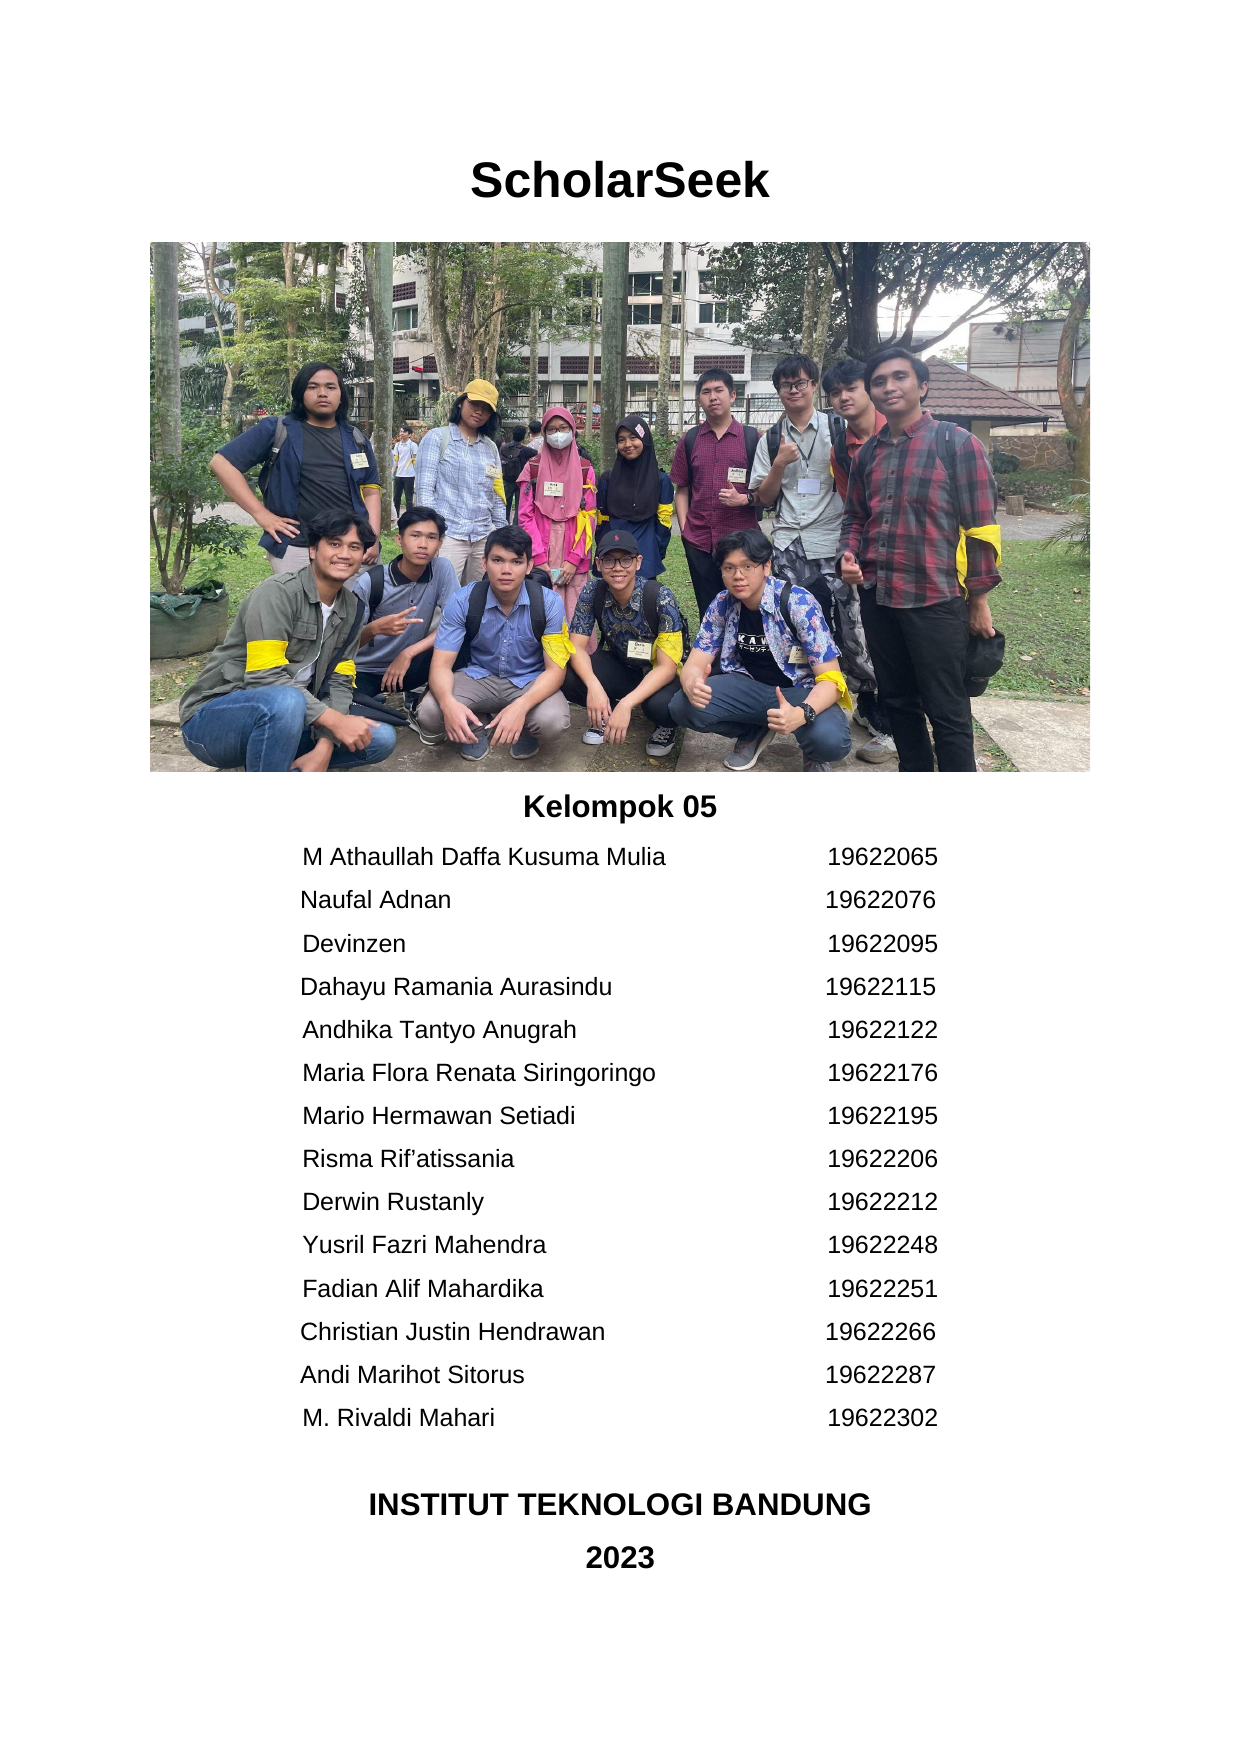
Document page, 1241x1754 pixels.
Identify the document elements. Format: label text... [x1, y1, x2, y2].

text Andhika Tantyo Anugrah 19622122 [150, 1015, 1090, 1043]
text Andi Marihot Sitorus 19622287 [225, 1360, 1090, 1388]
text INSTITUT TEKNOLOGI BANDUNG [150, 1486, 1090, 1521]
text 2023 [150, 1539, 1090, 1575]
text Risma Rif’atissania 19622206 [150, 1144, 1090, 1173]
text Kelompok 05 [150, 788, 1090, 824]
text Maria Flora Renata Siringoringo 19622176 [150, 1058, 1090, 1087]
text Fadian Alif Mahardika 19622251 [150, 1273, 1090, 1302]
title ScholarSeek [150, 150, 1090, 207]
text Devinzen 19622095 [150, 928, 1090, 957]
text M Athaullah Daffa Kusuma Mulia 19622065 [150, 842, 1090, 871]
text Christian Justin Hendrawan 19622266 [225, 1317, 1090, 1345]
text Mario Hermawan Setiadi 19622195 [150, 1101, 1090, 1130]
text Dahayu Ramania Aurasindu 19622115 [300, 972, 1090, 1000]
text Derwin Rustanly 19622212 [150, 1187, 1090, 1216]
text Naufal Adnan 19622076 [225, 885, 1090, 914]
text M. Rivaldi Mahari 19622302 [150, 1403, 1090, 1432]
picture [150, 242, 1091, 772]
text Yusril Fazri Mahendra 19622248 [150, 1230, 1090, 1259]
